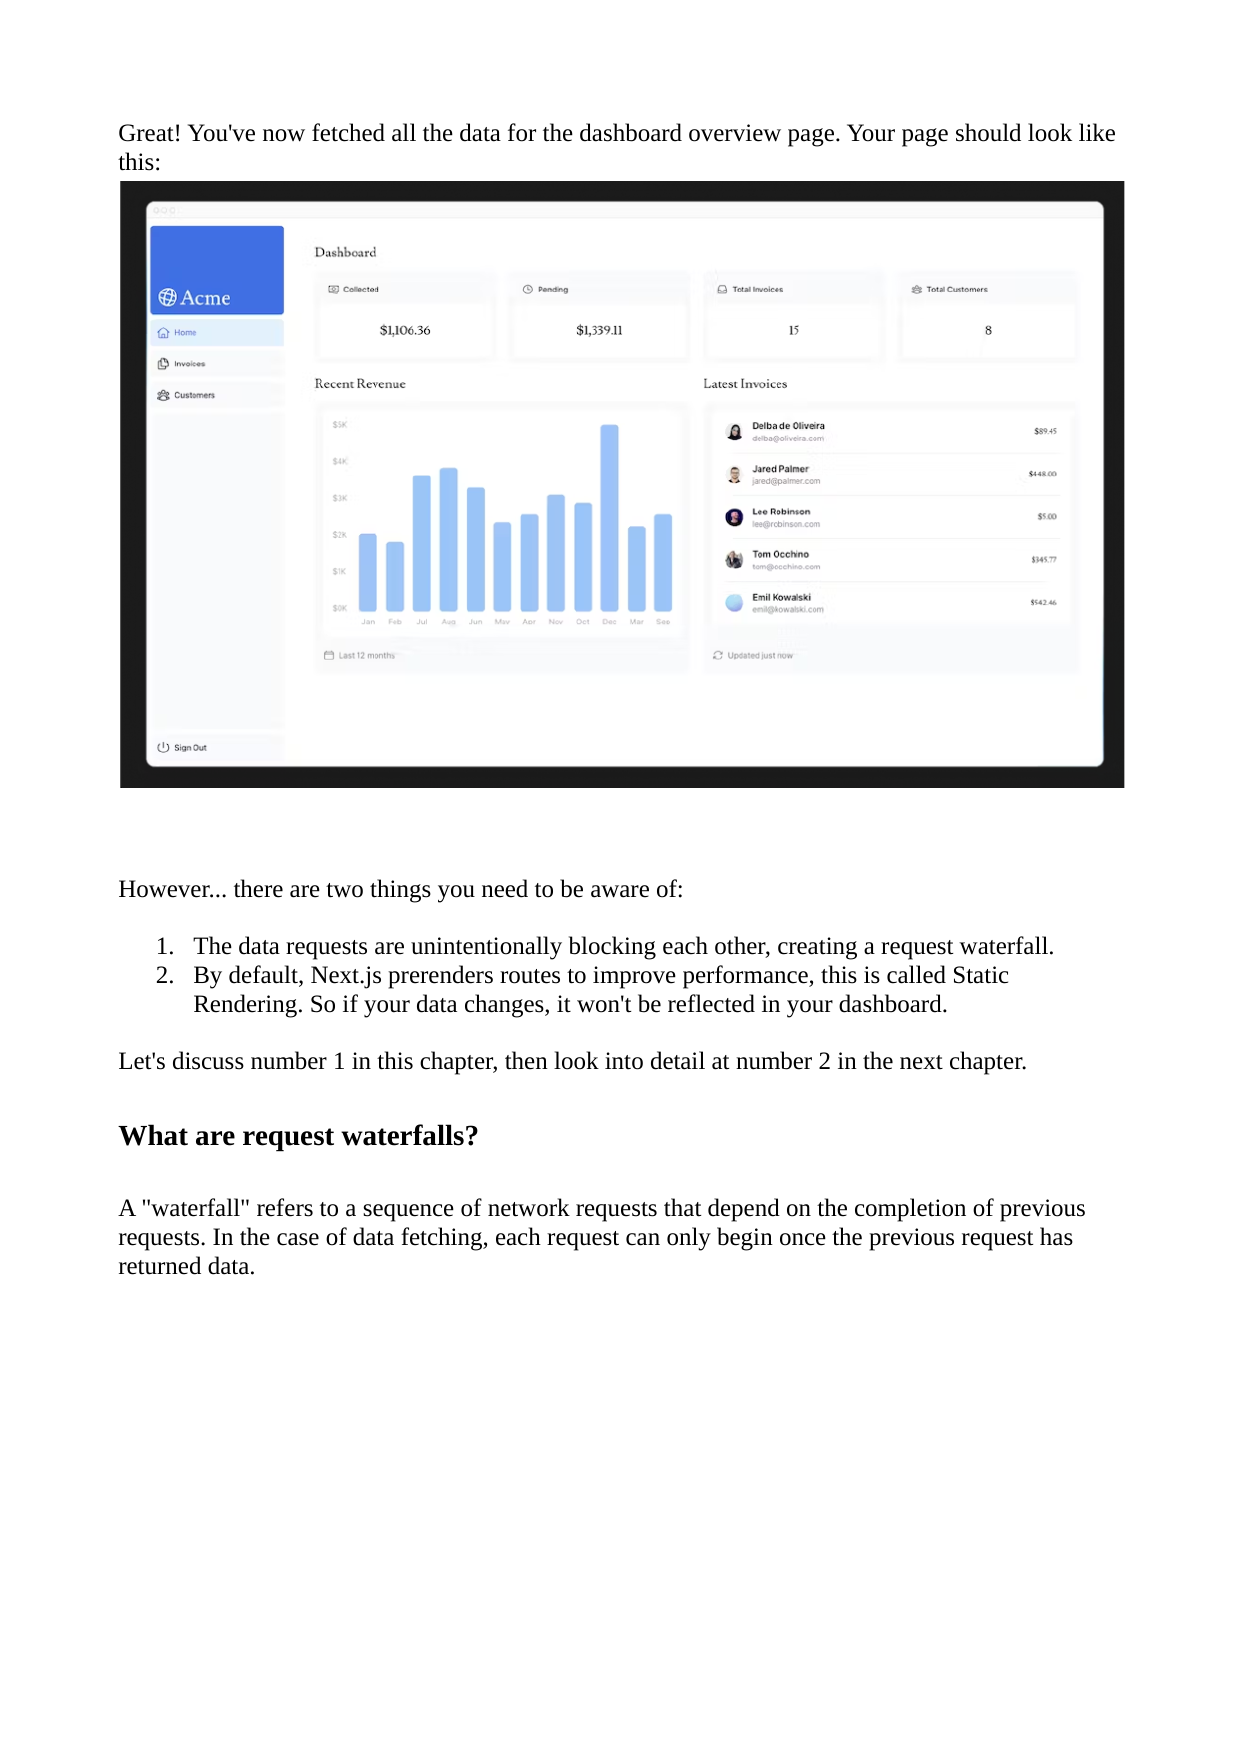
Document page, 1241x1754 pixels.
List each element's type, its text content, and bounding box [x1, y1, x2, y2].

list The data requests are unintentionally blocking each other, creating a request waterfall. [156, 931, 1122, 960]
picture [120, 181, 1125, 788]
list By default, Next.js prerenders routes to improve performance, this is called Static Rendering. So if your data changes, it won't be reflected in your dashboard. [156, 960, 1122, 1018]
text However... there are two things you need to be aware of: [118, 874, 1122, 903]
subtitle What are request waterfalls? [118, 1118, 1122, 1152]
text Great! You've now fetched all the data for the dashboard overview page. Your page should look like this: [118, 118, 1122, 176]
text A "waterfall" refers to a sequence of network requests that depend on the completion of previous requests. In the case of data fetching, each request can only begin once the previous request has returned data. [118, 1193, 1122, 1279]
text Let's discuss number 1 in this chapter, then look into detail at number 2 in the next chapter. [118, 1046, 1122, 1075]
